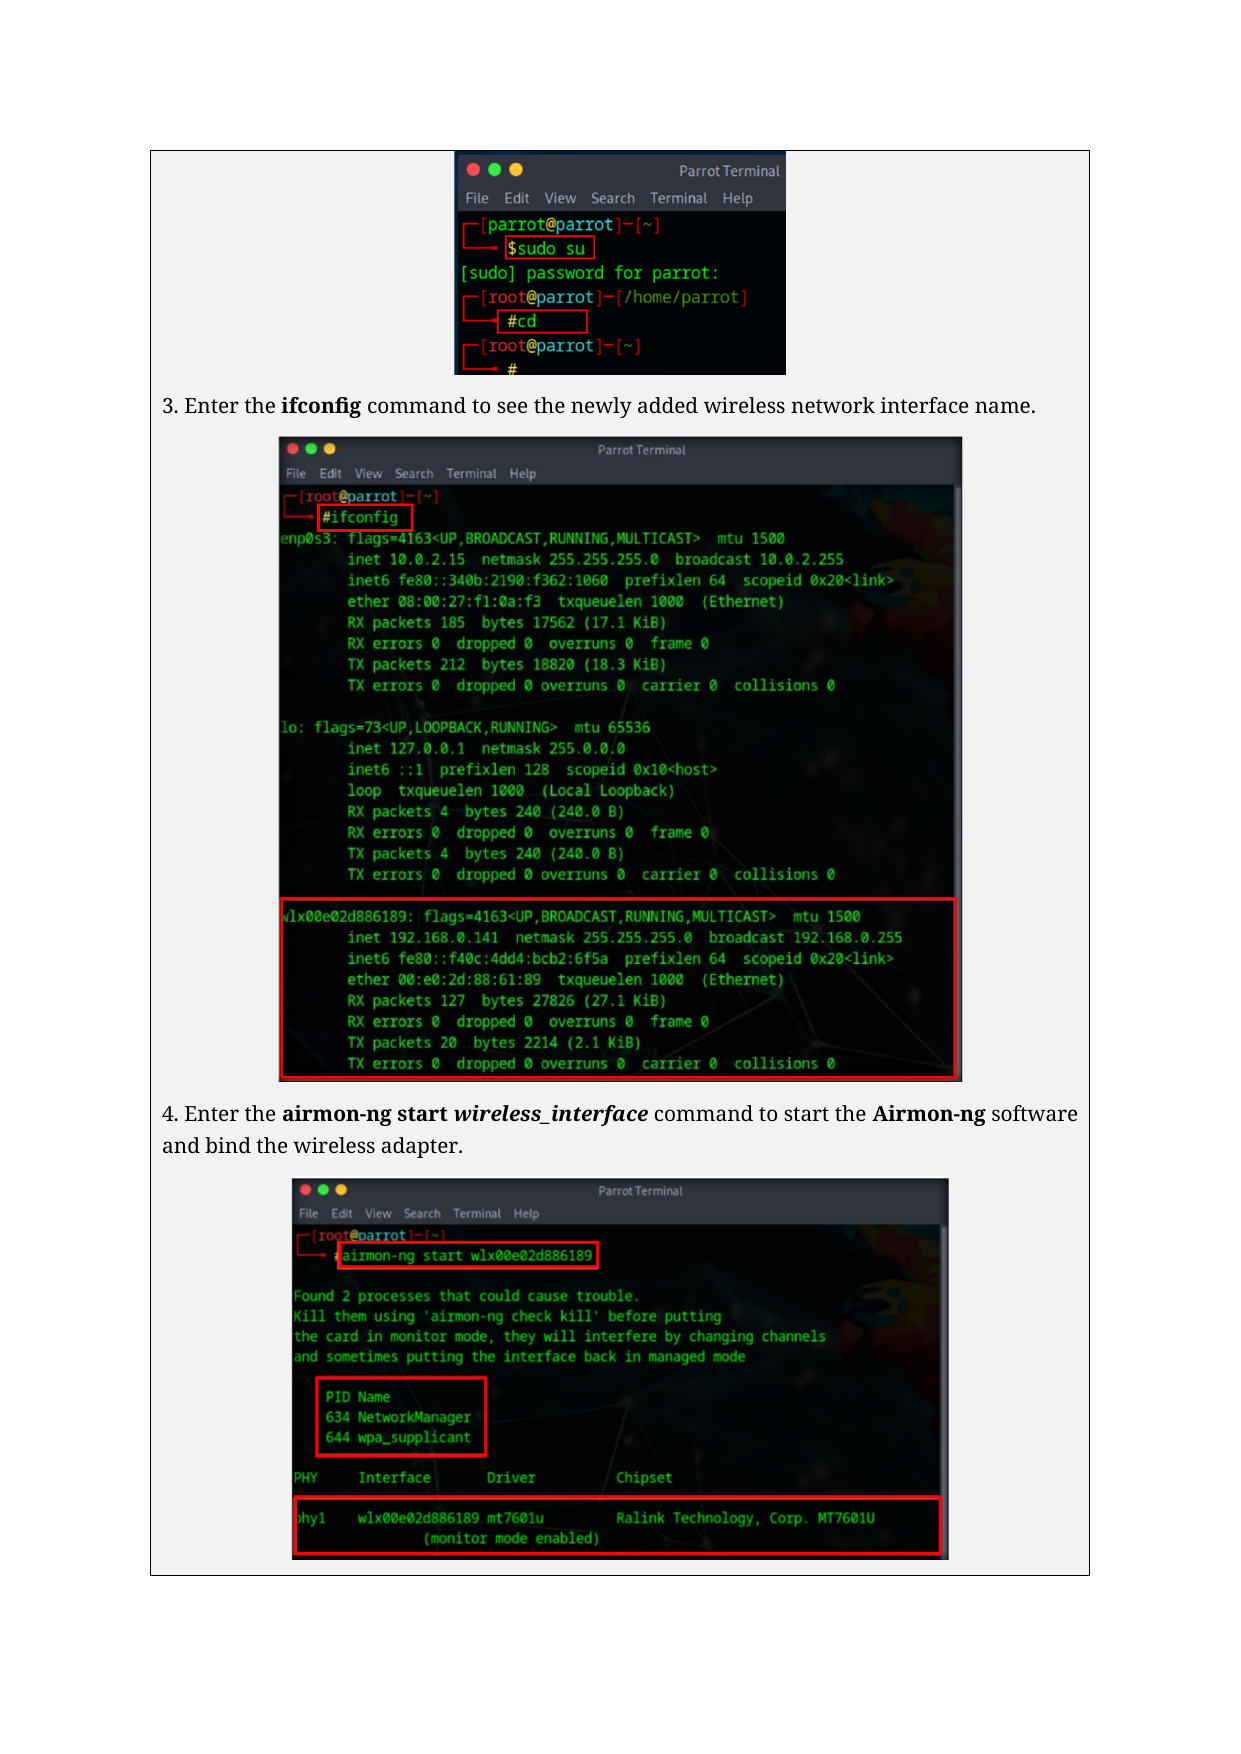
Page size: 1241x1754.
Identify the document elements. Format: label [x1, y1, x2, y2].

table_header [151, 151, 1089, 1575]
picture [277, 436, 963, 1082]
picture [291, 1176, 949, 1560]
picture [454, 151, 786, 375]
